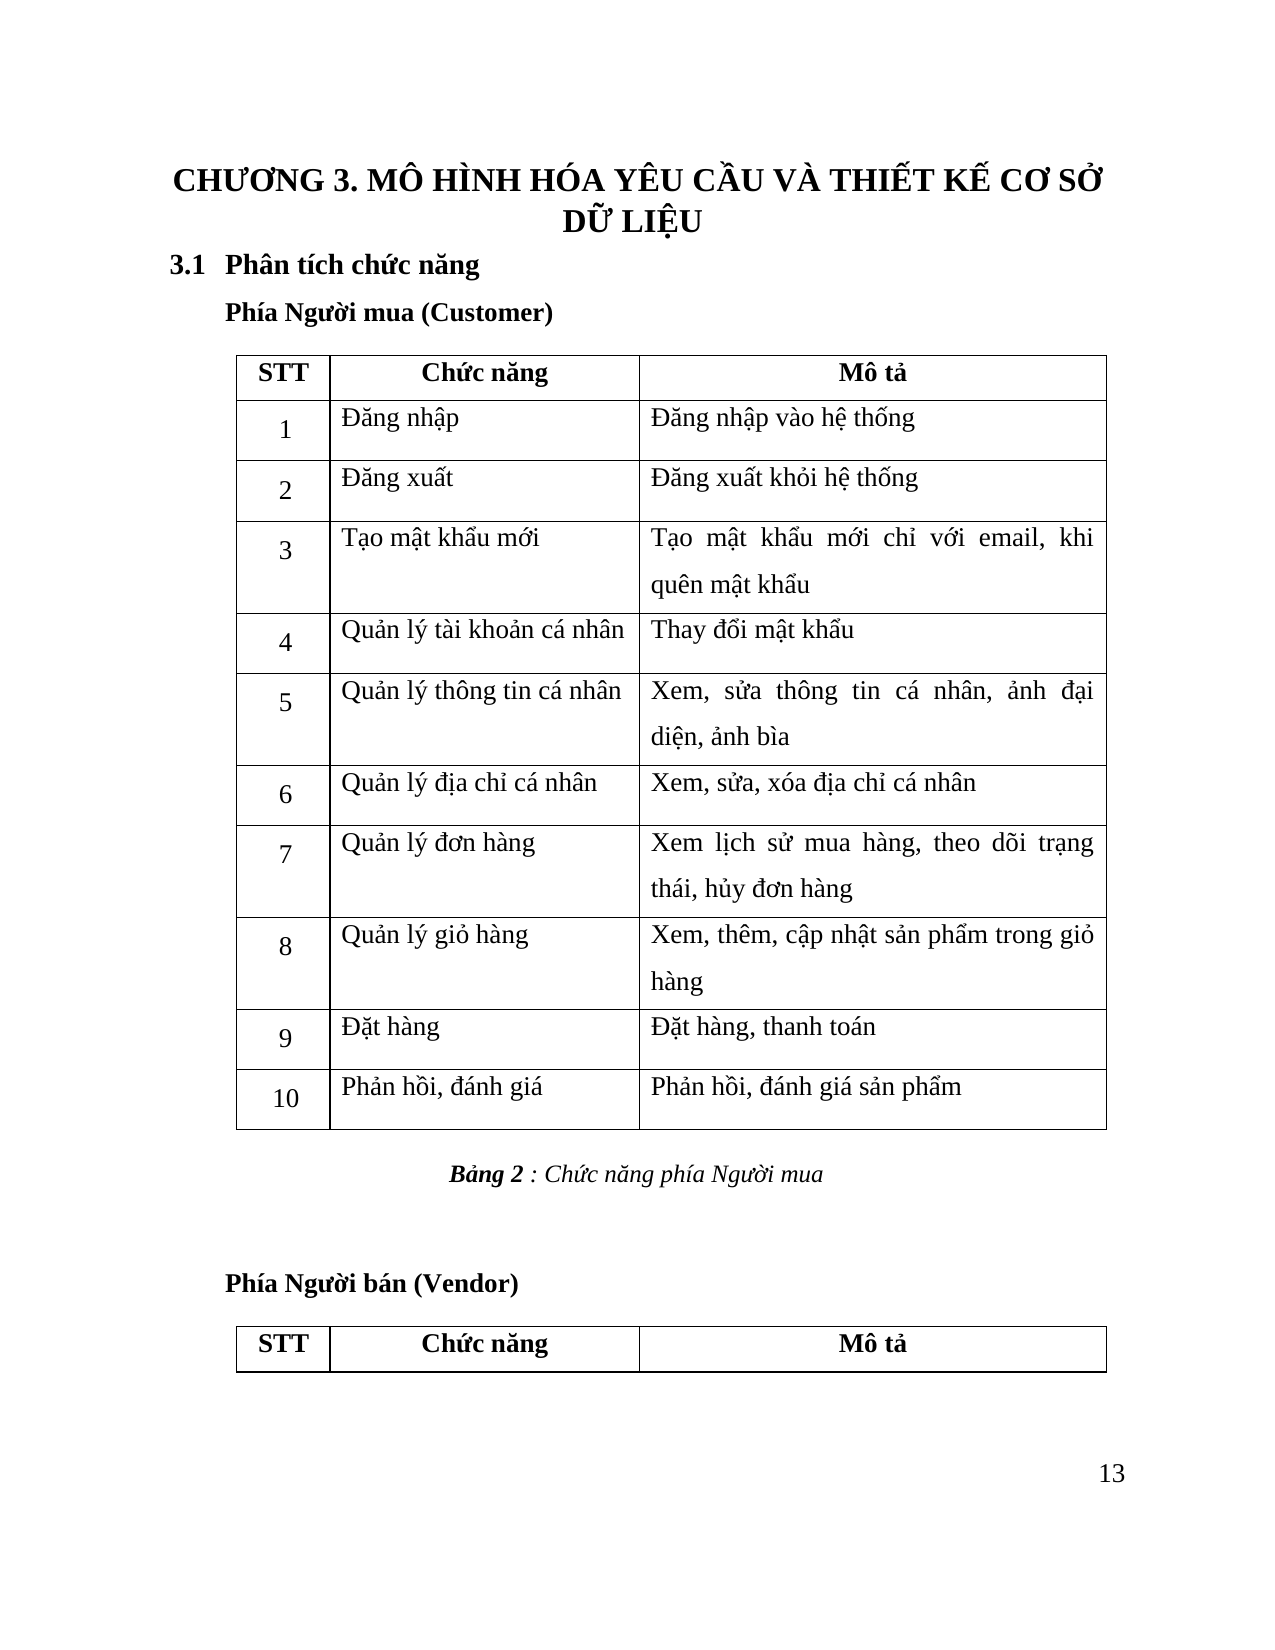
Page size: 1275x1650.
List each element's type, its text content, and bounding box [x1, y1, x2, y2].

table_cell Quản lý tài khoản cá nhân [331, 614, 639, 673]
table_cell Thay đổi mật khẩu [640, 614, 1106, 673]
list Phía Người bán (Vendor) [225, 1267, 1125, 1298]
table_cell [237, 1070, 329, 1129]
table_cell Phản hồi, đánh giá [331, 1070, 639, 1129]
table_header Chức năng [331, 1327, 639, 1371]
table_cell Xem, sửa thông tin cá nhân, ảnh đại diện, ảnh bìa [640, 674, 1106, 765]
table_cell Đăng xuất [331, 461, 639, 521]
list Phía Người mua (Customer) [225, 296, 1125, 327]
subtitle CHƯƠNG 3. MÔ HÌNH HÓA YÊU CẦU VÀ THIẾT KẾ CƠ SỞ DỮ LIỆU [150, 160, 1125, 240]
table_cell Xem, thêm, cập nhật sản phẩm trong giỏ hàng [640, 918, 1106, 1009]
table_cell Quản lý thông tin cá nhân [331, 674, 639, 765]
table_cell [237, 461, 329, 521]
table_cell [237, 1010, 329, 1069]
table_header Chức năng [331, 356, 639, 400]
table_cell Đặt hàng, thanh toán [640, 1010, 1106, 1069]
table_cell [237, 522, 329, 612]
table_cell Đặt hàng [331, 1010, 639, 1069]
table_cell Tạo mật khẩu mới [331, 522, 639, 612]
table_cell [237, 401, 329, 460]
table_cell [237, 766, 329, 825]
table_cell Đăng nhập [331, 401, 639, 460]
table_header Mô tả [640, 356, 1106, 400]
table_cell Đăng xuất khỏi hệ thống [640, 461, 1106, 521]
table_cell [237, 826, 329, 917]
table_cell Quản lý địa chỉ cá nhân [331, 766, 639, 825]
table_cell Xem lịch sử mua hàng, theo dõi trạng thái, hủy đơn hàng [640, 826, 1106, 917]
table_cell Đăng nhập vào hệ thống [640, 401, 1106, 460]
subtitle Phân tích chức năng [187, 247, 1125, 281]
table_cell Xem, sửa, xóa địa chỉ cá nhân [640, 766, 1106, 825]
table_cell Phản hồi, đánh giá sản phẩm [640, 1070, 1106, 1129]
table_cell [237, 674, 329, 765]
table_header STT [237, 1327, 329, 1371]
table_header Mô tả [640, 1327, 1106, 1371]
table_cell Tạo mật khẩu mới chỉ với email, khi quên mật khẩu [640, 522, 1106, 612]
text Bảng 2 : Chức năng phía Người mua [150, 1159, 1125, 1188]
table_header STT [237, 356, 329, 400]
table_cell Quản lý giỏ hàng [331, 918, 639, 1009]
table_cell [237, 614, 329, 673]
table_cell Quản lý đơn hàng [331, 826, 639, 917]
table_cell [237, 918, 329, 1009]
